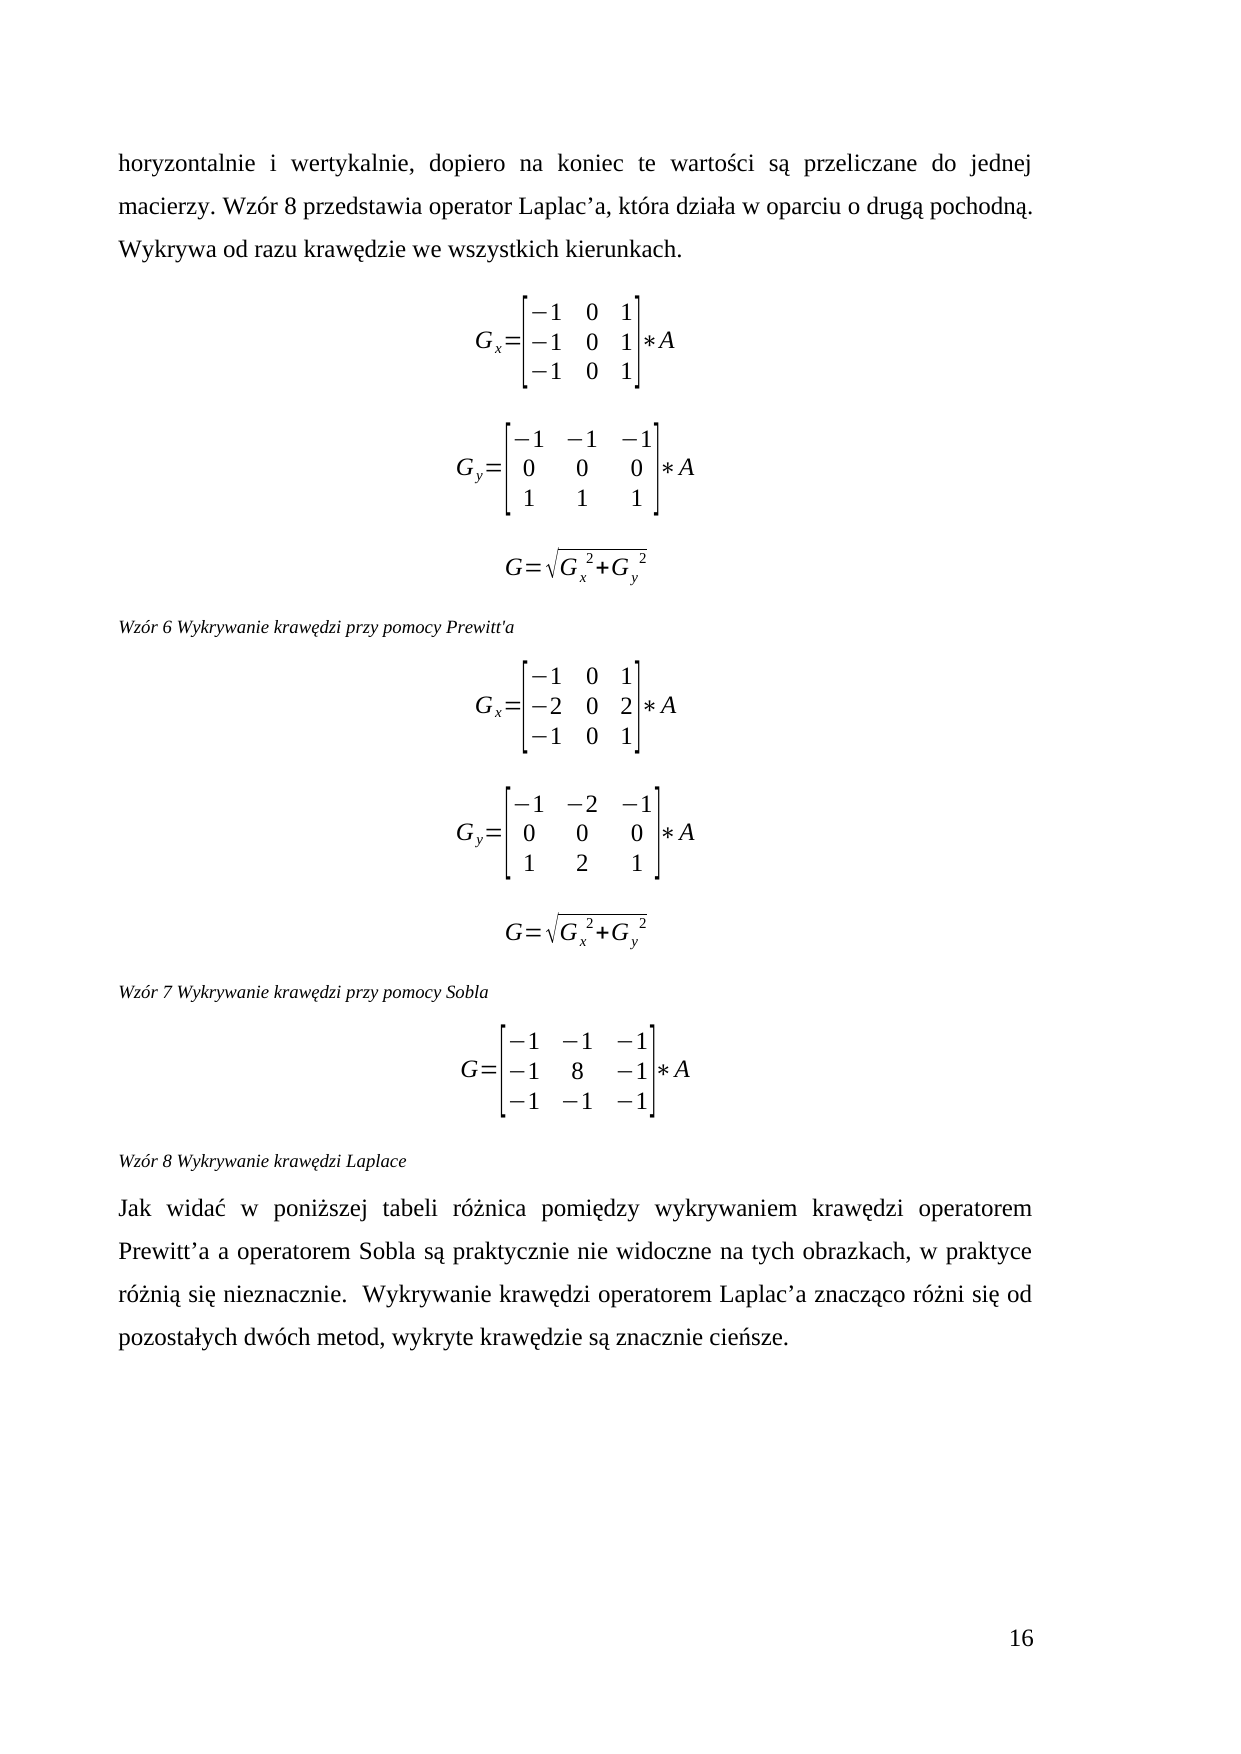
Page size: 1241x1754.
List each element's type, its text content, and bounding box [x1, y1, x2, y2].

text Wzór Wykrywanie krawędzi przy pomocy Prewitt'a [118, 616, 1033, 638]
text Wzór Wykrywanie krawędzi przy pomocy Sobla [118, 981, 1033, 1002]
text Jak widać w poniższej tabeli różnica pomiędzy wykrywaniem krawędzi operatorem Prewitt’a a operatorem Sobla są praktycznie nie widoczne na tych obrazkach, w praktyce różnią się nieznacznie. Wykrywanie krawędzi operatorem Laplac’a znacząco różni się od pozostałych dwóch metod, wykryte krawędzie są znacznie cieńsze. [118, 1193, 1033, 1351]
text Wzór Wykrywanie krawędzi Laplace [118, 1150, 1033, 1172]
